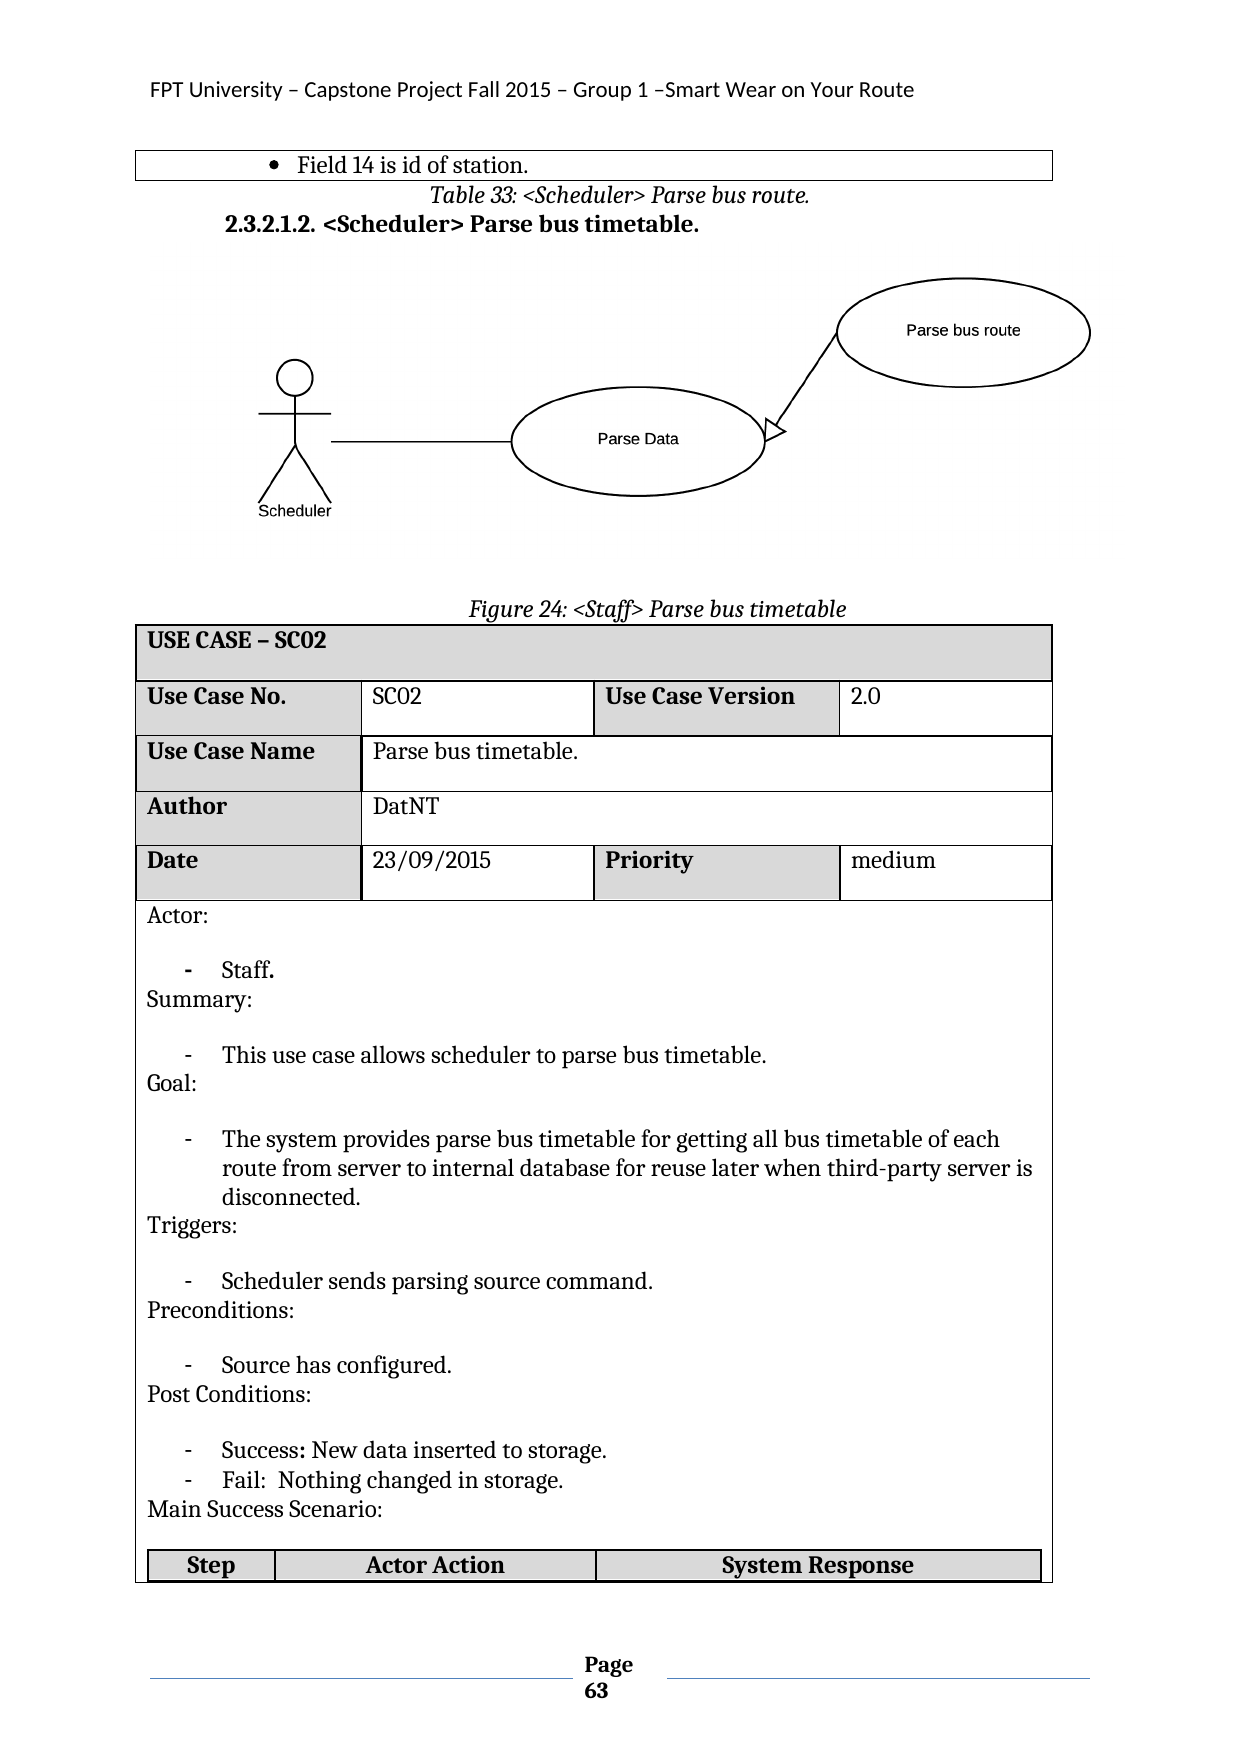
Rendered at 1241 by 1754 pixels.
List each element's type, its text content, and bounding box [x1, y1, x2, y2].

table_cell SC02 [362, 682, 593, 735]
text Table 33: <Scheduler> Parse bus route. [150, 181, 1090, 209]
table_cell Date [137, 846, 360, 899]
table_cell medium [841, 846, 1051, 899]
picture [150, 242, 1125, 559]
table_header USE CASE – SC02 [137, 626, 1051, 679]
table_cell Author [136, 792, 361, 845]
table_cell DatNT [362, 792, 1052, 845]
table_cell Use Case Name [137, 736, 360, 791]
table_cell Parse bus timetable. [363, 737, 1051, 791]
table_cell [136, 901, 1052, 1582]
table_cell 23/09/2015 [363, 846, 593, 899]
subtitle <Scheduler> Parse bus timetable. [225, 209, 1090, 238]
table_cell Priority [595, 846, 839, 899]
table_cell Use Case No. [136, 682, 361, 735]
text Figure 24: <Staff> Parse bus timetable [150, 595, 1090, 624]
table_cell 2.0 [840, 682, 1052, 735]
table_cell Use Case Version [595, 682, 839, 735]
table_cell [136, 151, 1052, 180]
